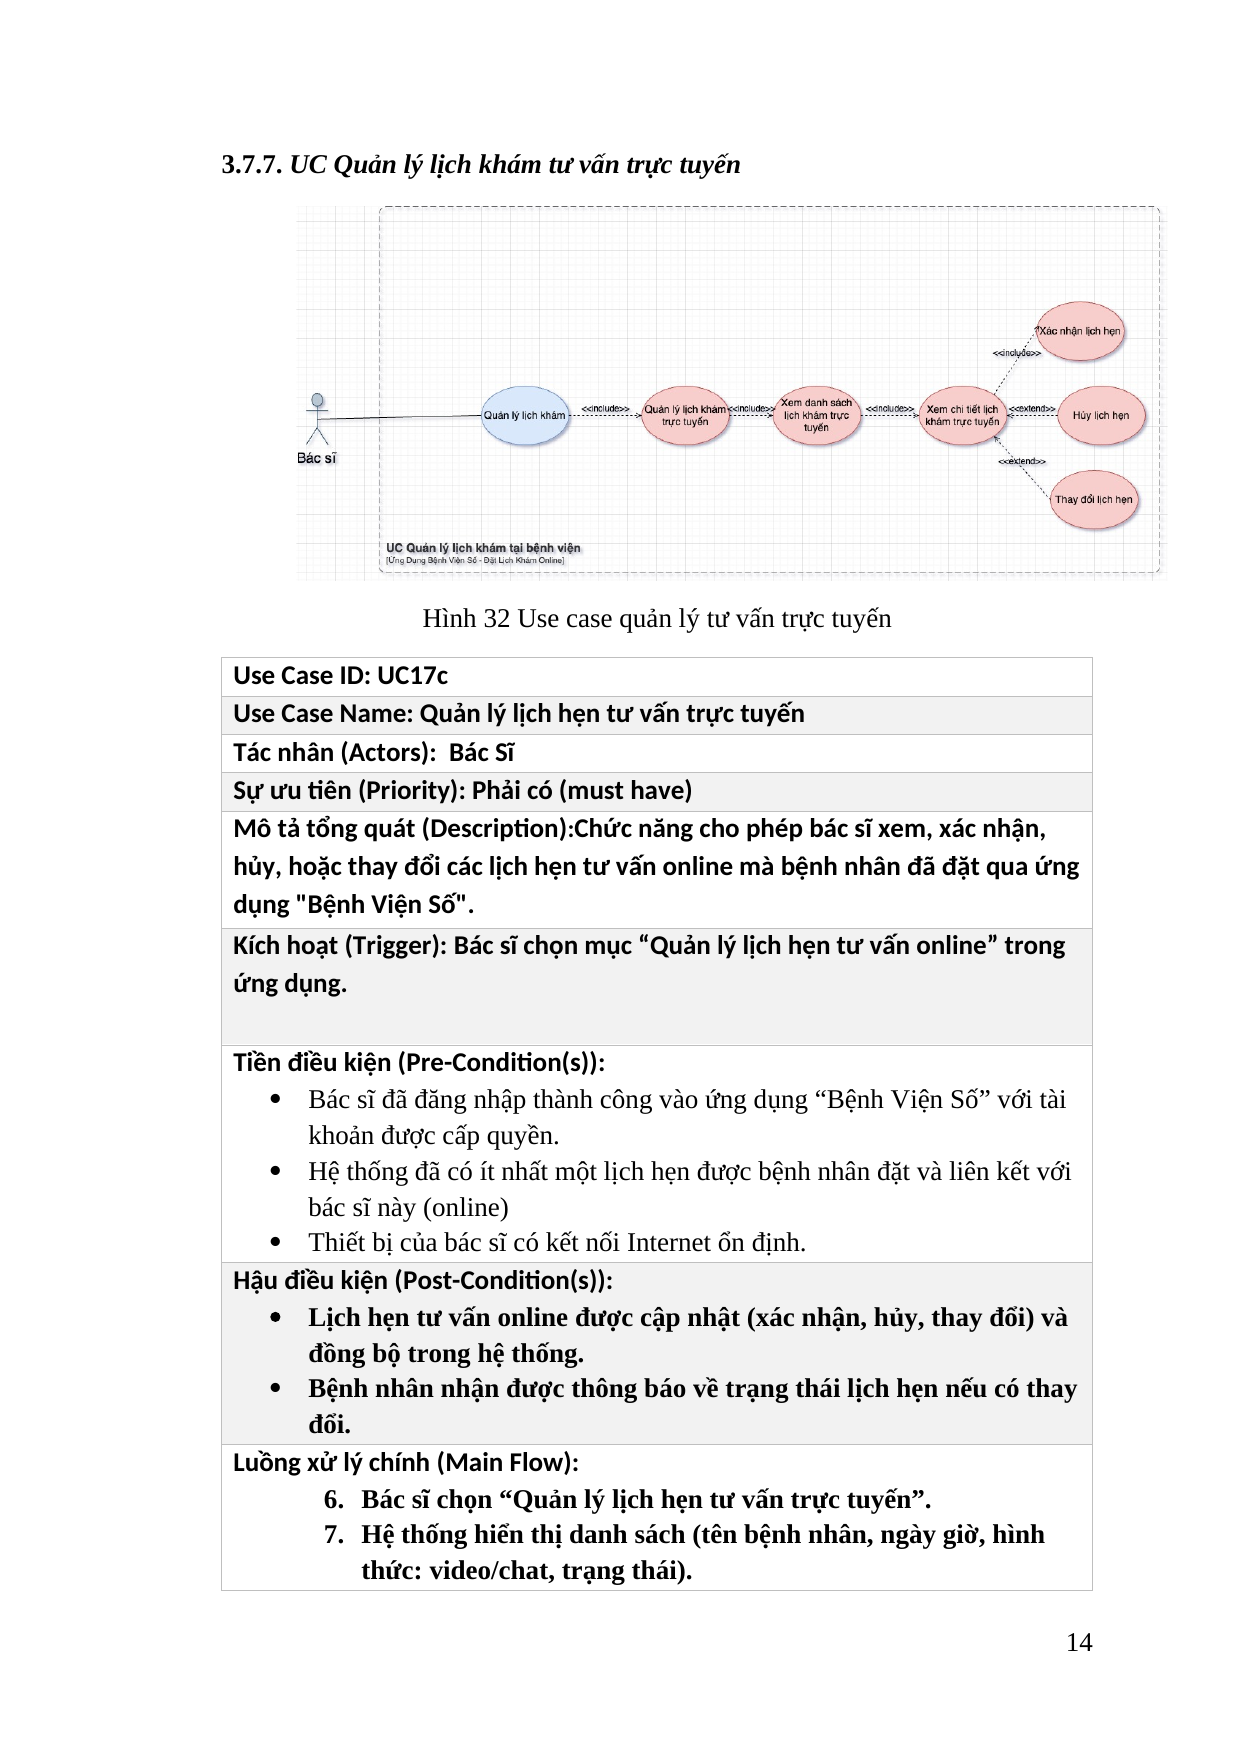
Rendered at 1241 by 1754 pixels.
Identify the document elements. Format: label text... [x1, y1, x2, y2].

table_cell Sự ưu tiên (Priority): Phải có (must have) [222, 773, 1092, 811]
table_header Use Case ID: UC17c [222, 658, 1092, 696]
table_cell Hậu điều kiện (Post-Condition(s)): Lịch hẹn tư vấn online được cập nhật (xác nhận, hủy, thay đổi) và đồng bộ trong hệ thống. Bệnh nhân nhận được thông báo về trạng thái lịch hẹn nếu có thay đổi. [222, 1263, 1092, 1444]
table_cell Kích hoạt (Trigger): Bác sĩ chọn mục “Quản lý lịch hẹn tư vấn online” trong ứng dụng. [222, 929, 1092, 1044]
subtitle UC Quản lý lịch khám tư vấn trực tuyến [221, 148, 1092, 179]
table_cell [222, 1445, 1092, 1590]
text Hình 32 Use case quản lý tư vấn trực tuyến [221, 602, 1092, 633]
table_cell Tiền điều kiện (Pre-Condition(s)): Bác sĩ đã đăng nhập thành công vào ứng dụng “Bệnh Viện Số” với tài khoản được cấp quyền. Hệ thống đã có ít nhất một lịch hẹn được bệnh nhân đặt và liên kết với bác sĩ này (online) Thiết bị của bác sĩ có kết nối Internet ổn định. [222, 1046, 1092, 1262]
table_cell Mô tả tổng quát (Description):Chức năng cho phép bác sĩ xem, xác nhận, hủy, hoặc thay đổi các lịch hẹn tư vấn online mà bệnh nhân đã đặt qua ứng dụng "Bệnh Viện Số". [222, 812, 1092, 927]
picture [296, 206, 1168, 581]
table_cell Tác nhân (Actors): Bác Sĩ [222, 735, 1092, 772]
table_cell Use Case Name: Quản lý lịch hẹn tư vấn trực tuyến [222, 697, 1092, 734]
